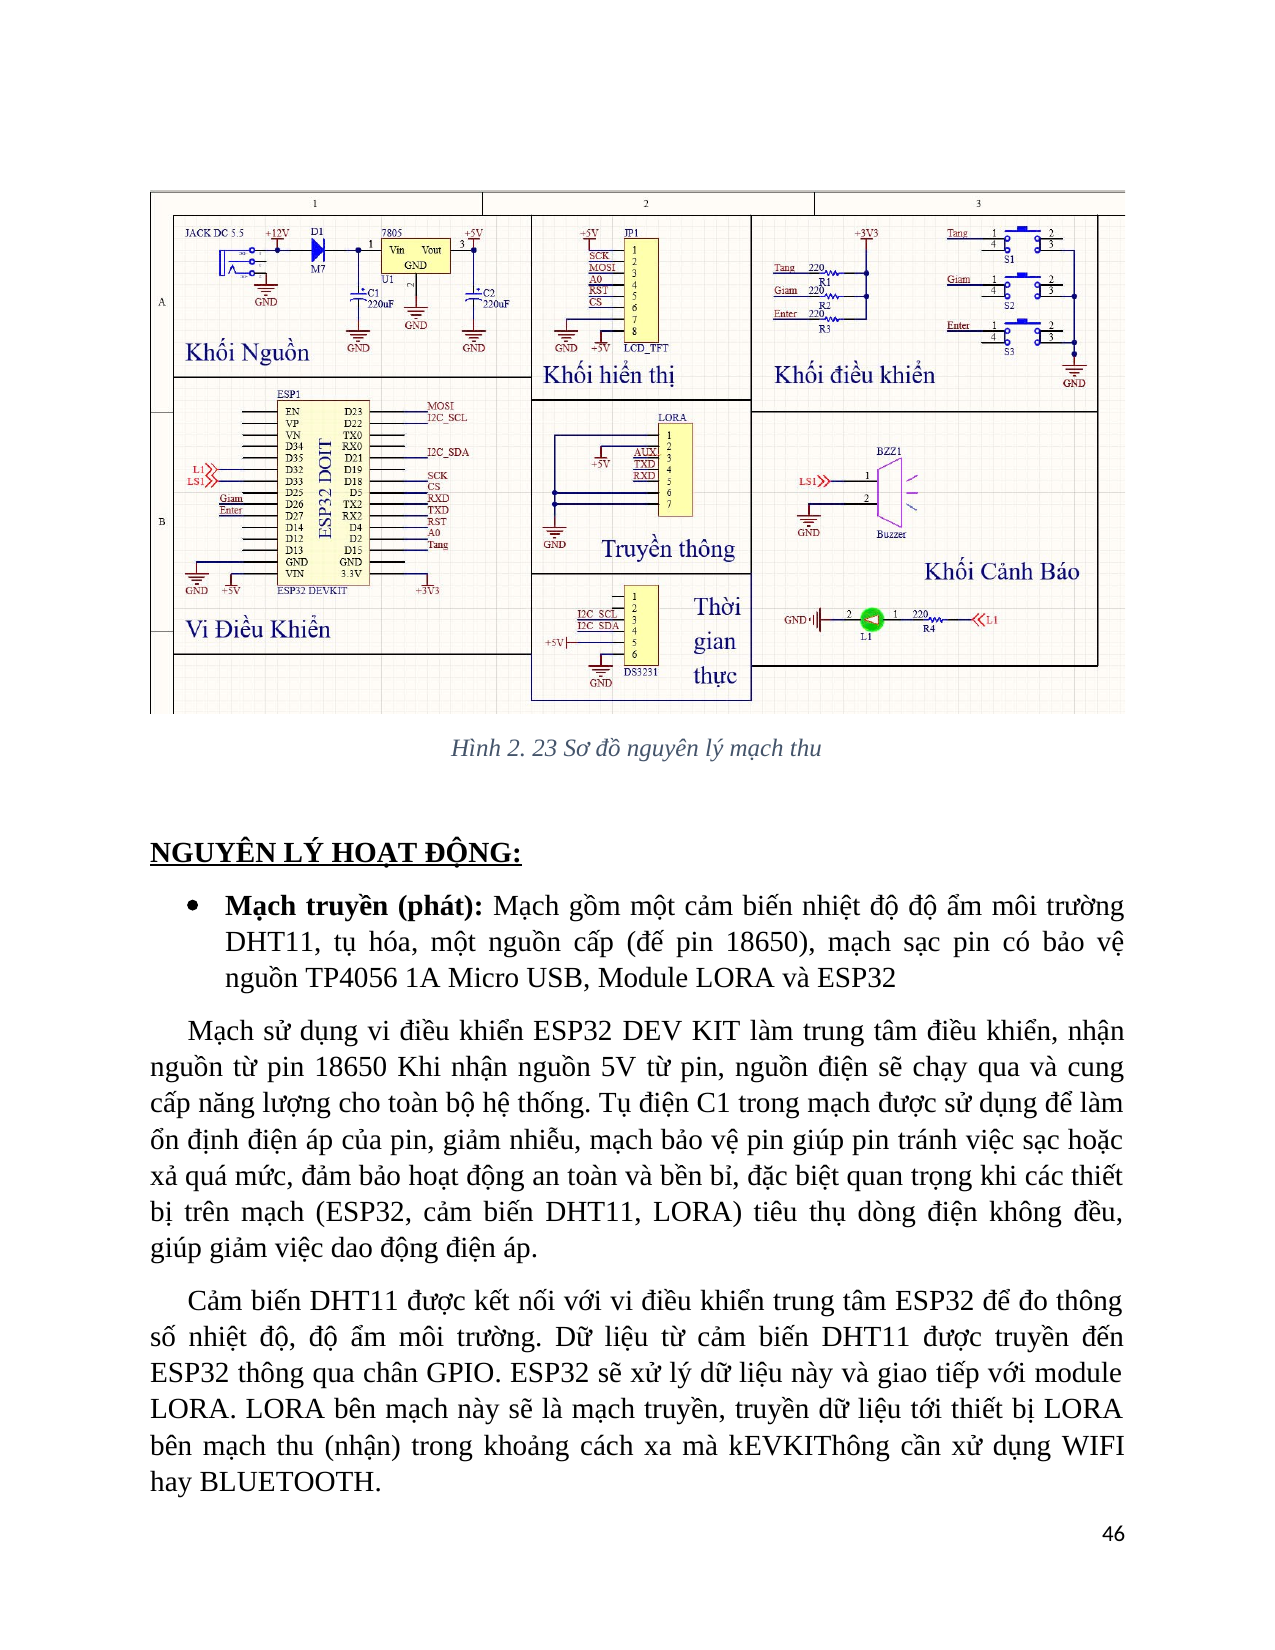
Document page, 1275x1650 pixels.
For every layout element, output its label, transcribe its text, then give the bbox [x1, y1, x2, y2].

picture [150, 190, 1125, 714]
text Hình 2. 23 Sơ đồ nguyên lý mạch thu [150, 714, 1125, 762]
text NGUYÊN LÝ HOẠT ĐỘNG: [150, 835, 1125, 869]
list Mạch truyền (phát): Mạch gồm một cảm biến nhiệt độ độ ẩm môi trường DHT11, tụ hóa, một nguồn cấp (đế pin 18650), mạch sạc pin có bảo vệ nguồn TP4056 1A Micro USB, Module LORA và ESP32 [187, 888, 1125, 994]
text Mạch sử dụng vi điều khiển ESP32 DEV KIT làm trung tâm điều khiển, nhận nguồn từ pin 18650 Khi nhận nguồn 5V từ pin, nguồn điện sẽ chạy qua và cung cấp năng lượng cho toàn bộ hệ thống. Tụ điện C1 trong mạch được sử dụng để làm ổn định điện áp của pin, giảm nhiễu, mạch bảo vệ pin giúp pin tránh việc sạc hoặc xả quá mức, đảm bảo hoạt động an toàn và bền bỉ, đặc biệt quan trọng khi các thiết bị trên mạch (ESP32, cảm biến DHT11, LORA) tiêu thụ dòng điện không đều, giúp giảm việc dao động điện áp. [150, 1013, 1125, 1264]
text Cảm biến DHT11 được kết nối với vi điều khiển trung tâm ESP32 để đo thông số nhiệt độ, độ ẩm môi trường. Dữ liệu từ cảm biến DHT11 được truyền đến ESP32 thông qua chân GPIO. ESP32 sẽ xử lý dữ liệu này và giao tiếp với module LORA. LORA bên mạch này sẽ là mạch truyền, truyền dữ liệu tới thiết bị LORA bên mạch thu (nhận) trong khoảng cách xa mà kEVKIThông cần xử dụng WIFI hay BLUETOOTH. [150, 1283, 1125, 1497]
